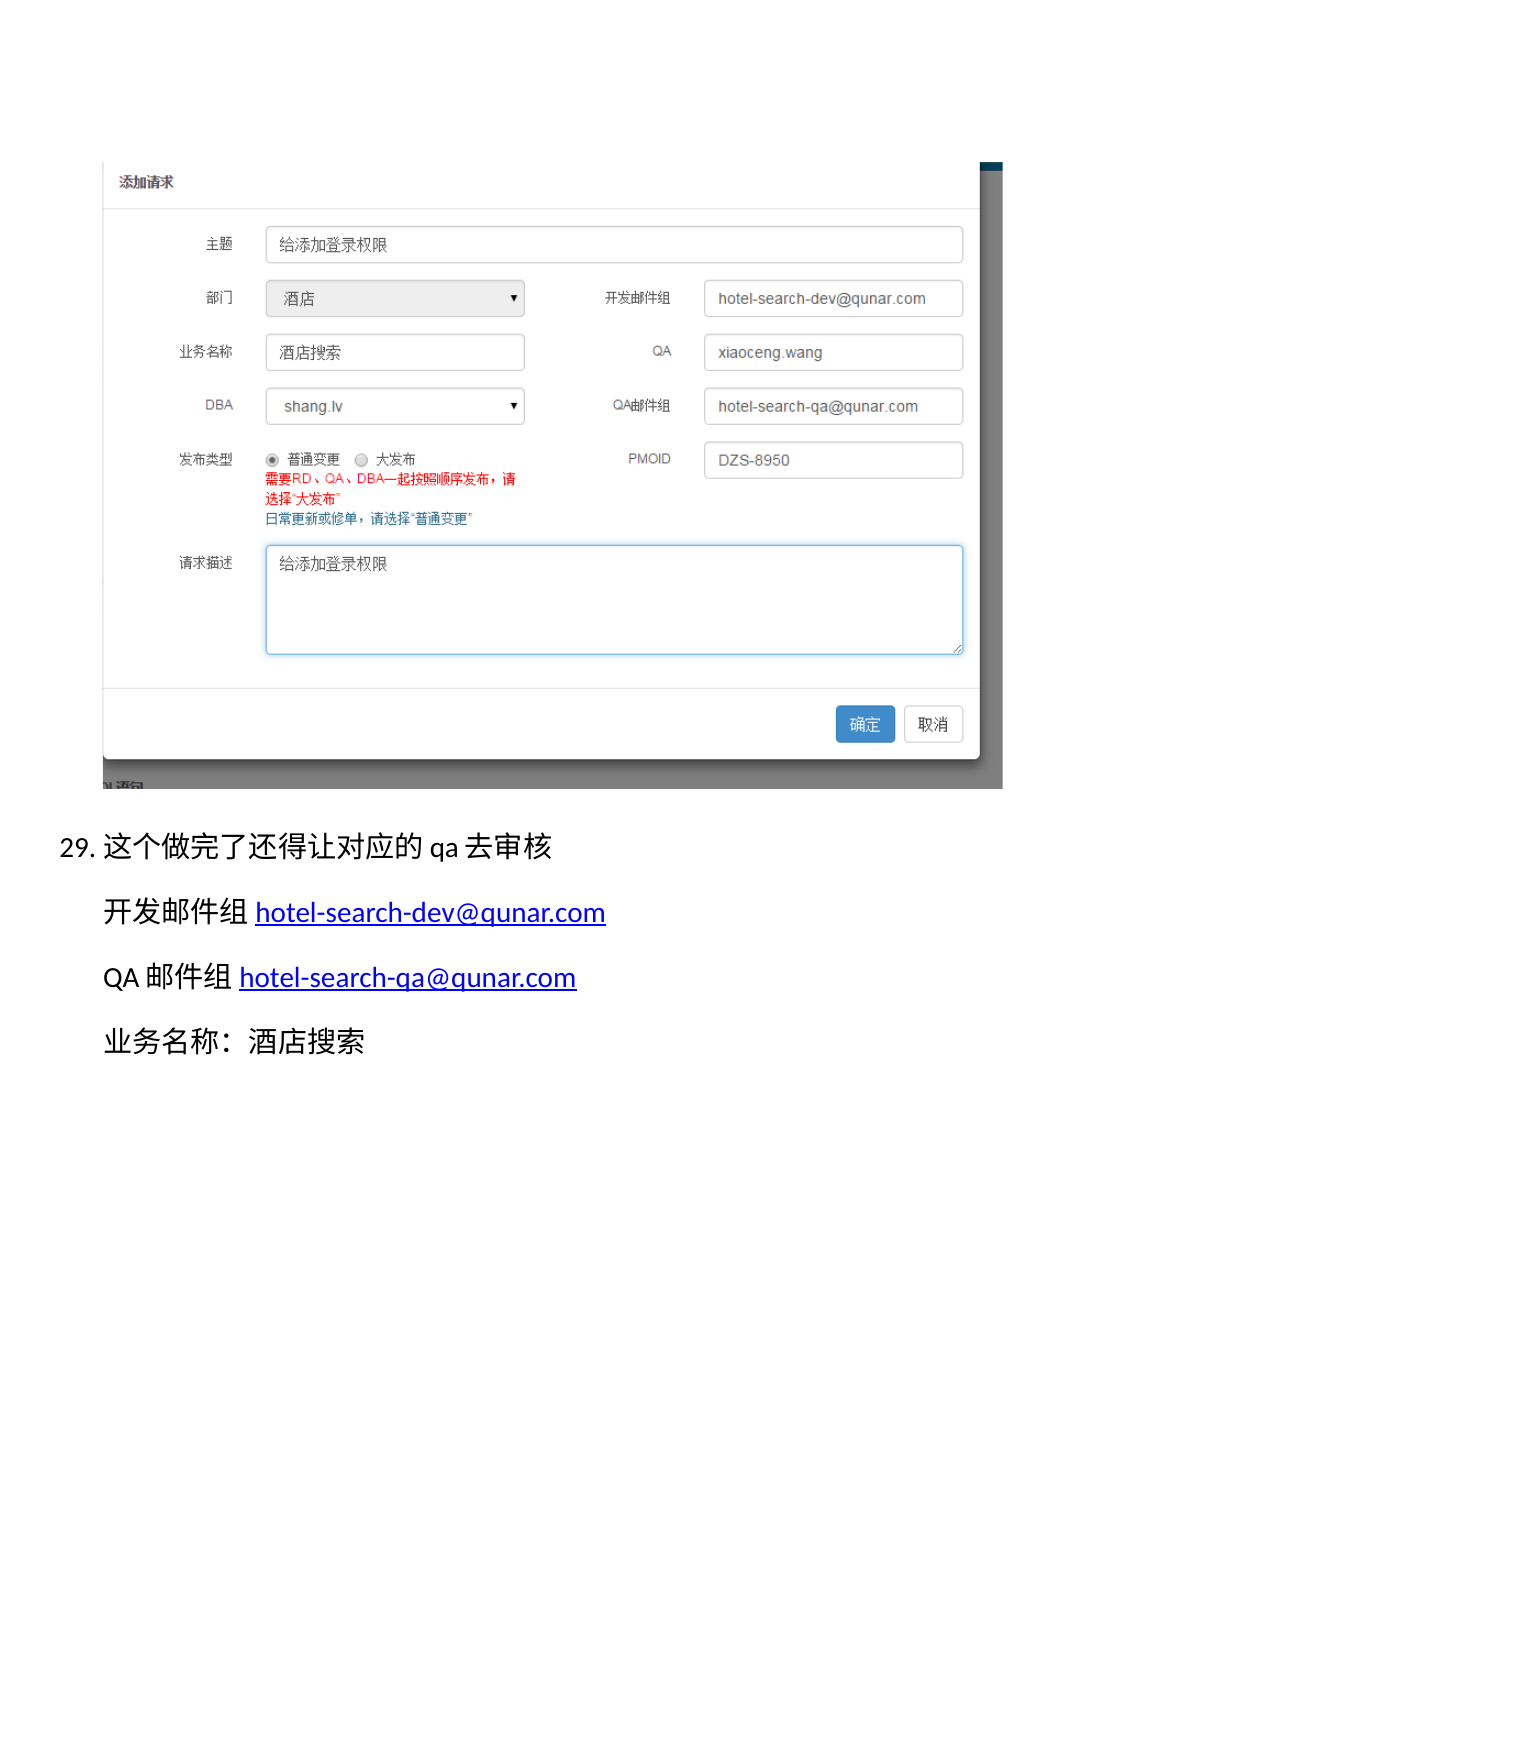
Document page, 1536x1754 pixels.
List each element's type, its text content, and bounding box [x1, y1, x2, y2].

list 业务名称：酒店搜索 [103, 1007, 1476, 1072]
list 这个做完了还得让对应的qa去审核 [59, 812, 1476, 877]
picture [102, 162, 1003, 789]
list 开发邮件组 hotel-search-dev@qunar.com [103, 877, 1476, 942]
list QA邮件组 hotel-search-qa@qunar.com [103, 942, 1476, 1007]
